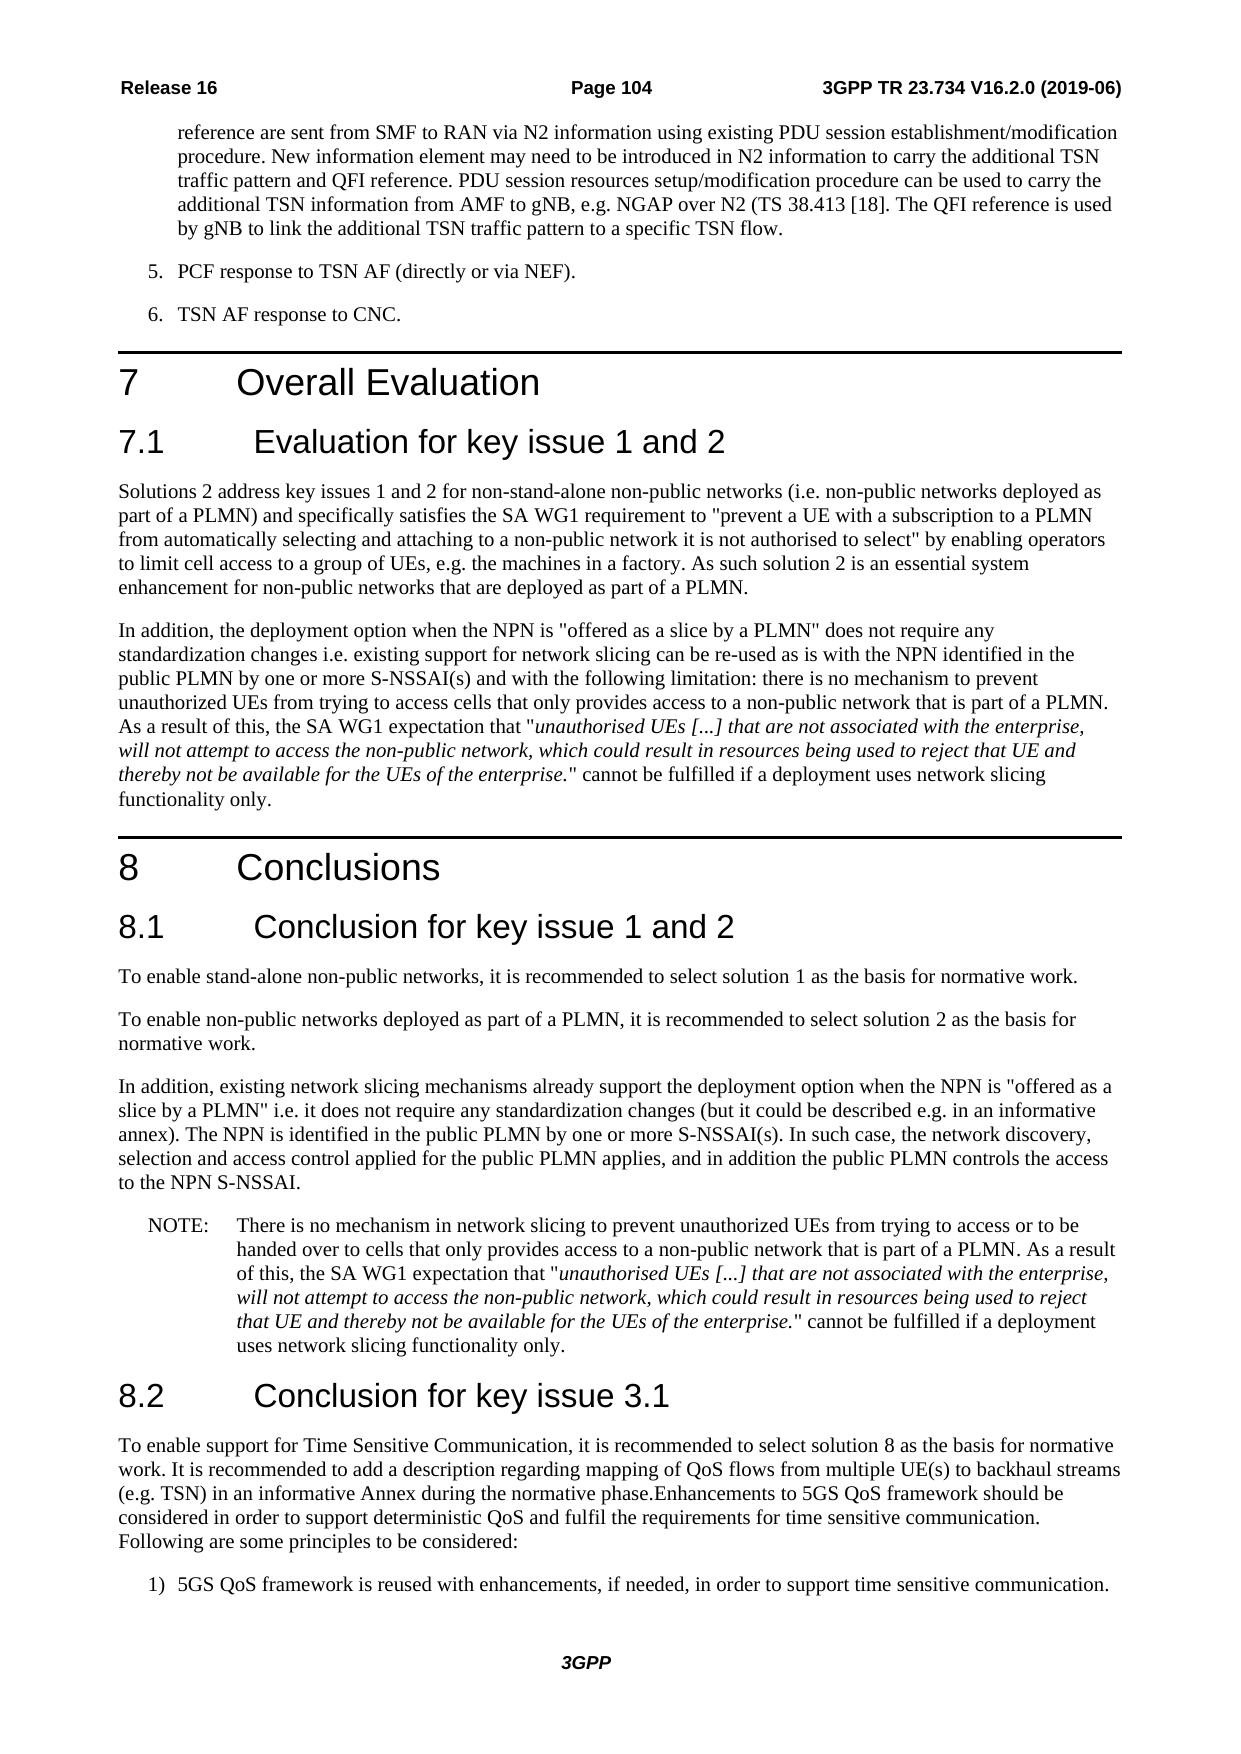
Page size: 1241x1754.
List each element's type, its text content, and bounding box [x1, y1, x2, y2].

text To enable non-public networks deployed as part of a PLMN, it is recommended to select solution 2 as the basis for normative work. [118, 1007, 1122, 1055]
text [148, 119, 1122, 240]
text In addition, existing network slicing mechanisms already support the deployment option when the NPN is "offered as a slice by a PLMN" i.e. it does not require any standardization changes (but it could be described e.g. in an informative annex). The NPN is identified in the public PLMN by one or more S-NSSAI(s). In such case, the network discovery, selection and access control applied for the public PLMN applies, and in addition the public PLMN controls the access to the NPN S-NSSAI. [118, 1074, 1122, 1194]
subtitle 7 Overall Evaluation [118, 354, 1122, 403]
text Solutions 2 address key issues 1 and 2 for non-stand-alone non-public networks (i.e. non-public networks deployed as part of a PLMN) and specifically satisfies the SA WG1 requirement to "prevent a UE with a subscription to a PLMN from automatically selecting and attaching to a non-public network it is not authorised to select" by enabling operators to limit cell access to a group of UEs, e.g. the machines in a factory. As such solution 2 is an essential system enhancement for non-public networks that are deployed as part of a PLMN. [118, 479, 1122, 599]
subtitle 7.1 Evaluation for key issue 1 and 2 [118, 422, 1122, 460]
text To enable stand-alone non-public networks, it is recommended to select solution 1 as the basis for normative work. [118, 964, 1122, 988]
text 1) 5GS QoS framework is reused with enhancements, if needed, in order to support time sensitive communication. [148, 1572, 1122, 1596]
subtitle 8 Conclusions [118, 839, 1122, 888]
subtitle 8.2 Conclusion for key issue 3.1 [118, 1376, 1122, 1414]
text 6. TSN AF response to CNC. [148, 301, 1122, 326]
text NOTE: There is no mechanism in network slicing to prevent unauthorized UEs from trying to access or to be handed over to cells that only provides access to a non-public network that is part of a PLMN. As a result of this, the SA WG1 expectation that "unauthorised UEs [...] that are not associated with the enterprise, will not attempt to access the non-public network, which could result in resources being used to reject that UE and thereby not be available for the UEs of the enterprise." cannot be fulfilled if a deployment uses network slicing functionality only. [148, 1213, 1122, 1357]
text In addition, the deployment option when the NPN is "offered as a slice by a PLMN" does not require any standardization changes i.e. existing support for network slicing can be re-used as is with the NPN identified in the public PLMN by one or more S-NSSAI(s) and with the following limitation: there is no mechanism to prevent unauthorized UEs from trying to access cells that only provides access to a non-public network that is part of a PLMN. As a result of this, the SA WG1 expectation that "unauthorised UEs [...] that are not associated with the enterprise, will not attempt to access the non-public network, which could result in resources being used to reject that UE and thereby not be available for the UEs of the enterprise." cannot be fulfilled if a deployment uses network slicing functionality only. [118, 618, 1122, 811]
subtitle 8.1 Conclusion for key issue 1 and 2 [118, 907, 1122, 945]
text 5. PCF response to TSN AF (directly or via NEF). [148, 259, 1122, 283]
text To enable support for Time Sensitive Communication, it is recommended to select solution 8 as the basis for normative work. It is recommended to add a description regarding mapping of QoS flows from multiple UE(s) to backhaul streams (e.g. TSN) in an informative Annex during the normative phase.Enhancements to 5GS QoS framework should be considered in order to support deterministic QoS and fulfil the requirements for time sensitive communication. Following are some principles to be considered: [118, 1433, 1122, 1553]
